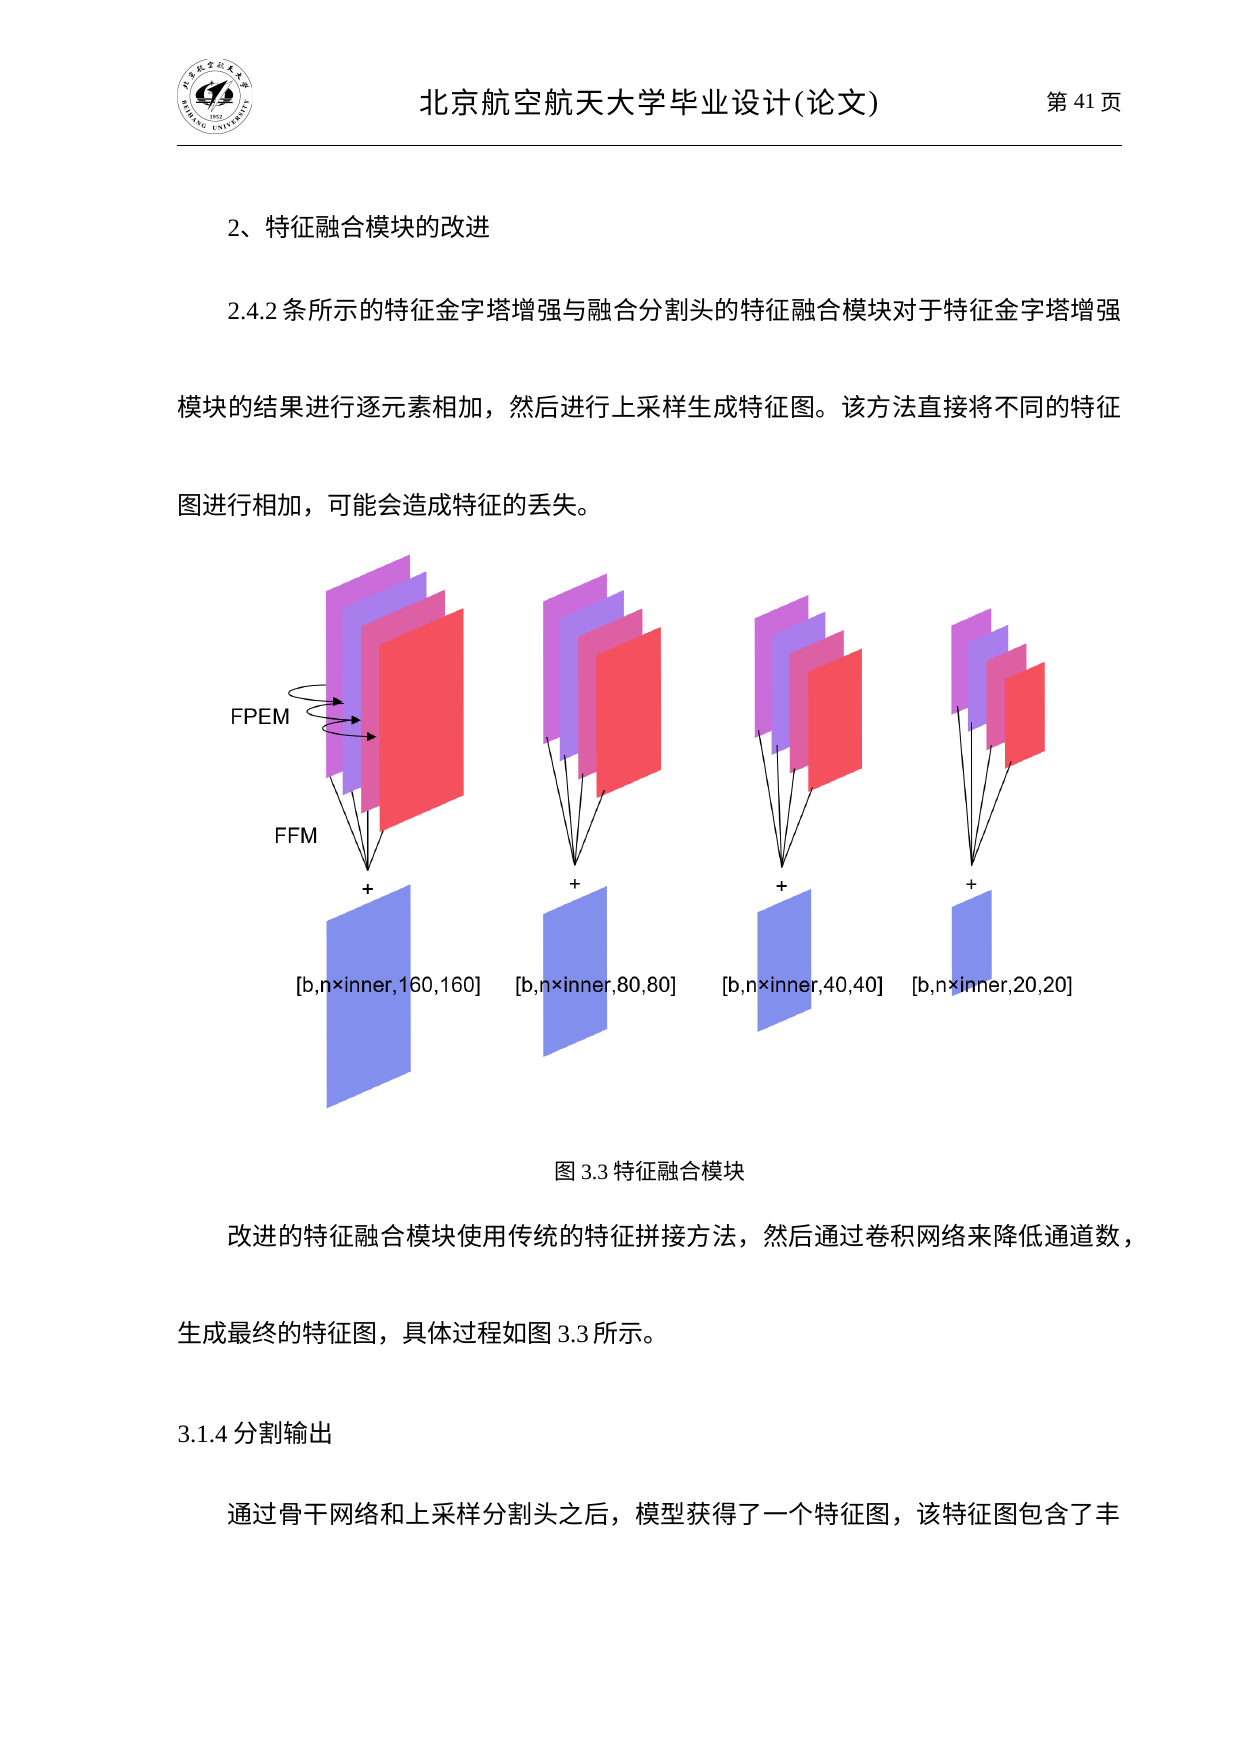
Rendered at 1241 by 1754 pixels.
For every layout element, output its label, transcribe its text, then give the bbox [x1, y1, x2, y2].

text 改进的特征融合模块使用传统的特征拼接方法，然后通过卷积网络来降低通道数，生成最终的特征图，具体过程如图3.3所示。 [177, 1202, 1122, 1364]
text 2.4.2条所示的特征金字塔增强与融合分割头的特征融合模块对于特征金字塔增强模块的结果进行逐元素相加，然后进行上采样生成特征图。该方法直接将不同的特征图进行相加，可能会造成特征的丢失。 [177, 276, 1122, 536]
picture [177, 59, 253, 134]
text 2、特征融合模块的改进 [177, 193, 1122, 258]
picture [215, 554, 1084, 1115]
subtitle 分割输出 [177, 1399, 1122, 1464]
text 图3.3 特征融合模块 [177, 1153, 1122, 1186]
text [177, 1480, 1122, 1545]
